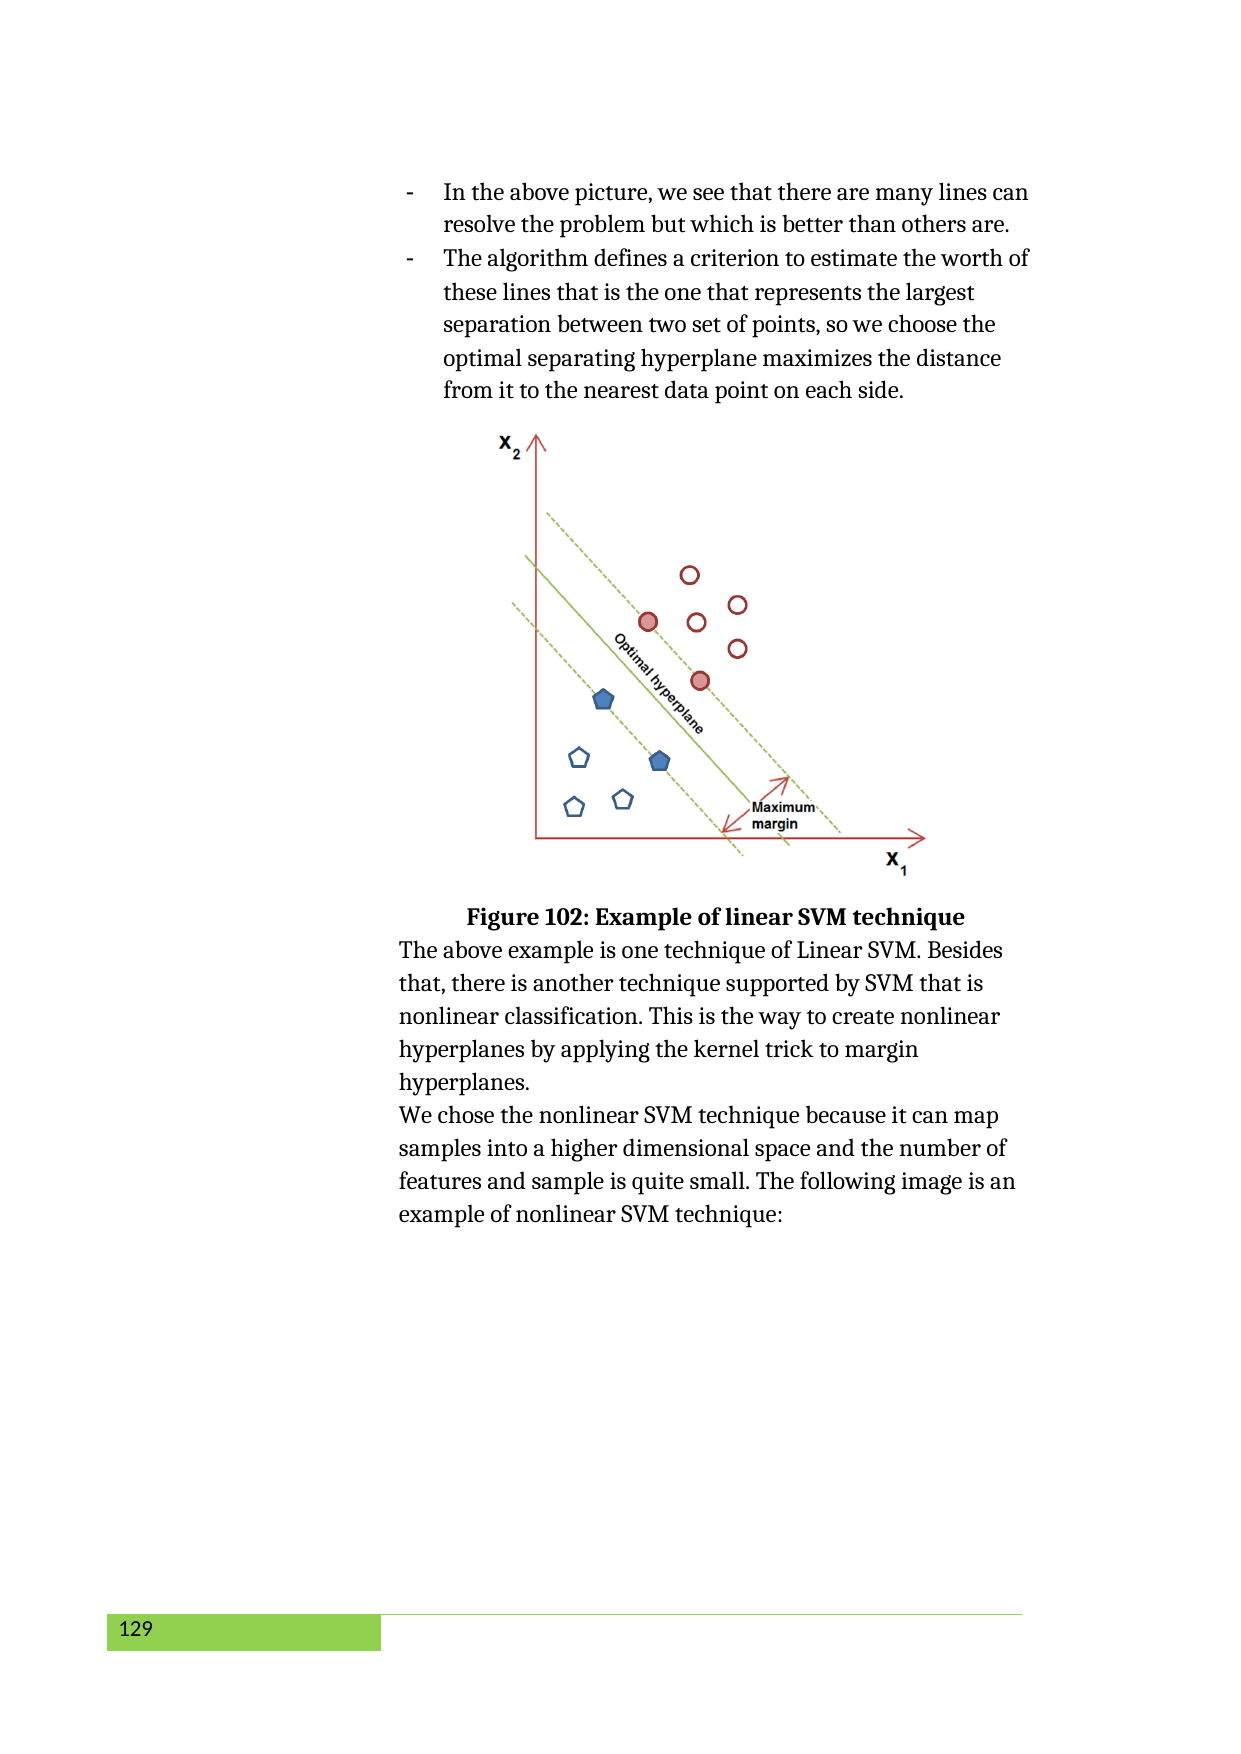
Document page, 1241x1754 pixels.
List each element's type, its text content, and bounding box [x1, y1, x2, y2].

list In the above picture, we see that there are many lines can resolve the problem but which is better than others are. [406, 176, 1033, 239]
picture [469, 409, 963, 887]
text We chose the nonlinear SVM technique because it can map samples into a higher dimensional space and the number of features and sample is quite small. The following image is an example of nonlinear SVM technique: [399, 1101, 1033, 1229]
text The above example is one technique of Linear SVM. Besides that, there is another technique supported by SVM that is nonlinear classification. This is the way to create nonlinear hyperplanes by applying the kernel trick to margin hyperplanes. [399, 936, 1033, 1097]
text Figure 102: Example of linear SVM technique [399, 903, 1033, 932]
list The algorithm defines a criterion to estimate the worth of these lines that is the one that represents the largest separation between two set of points, so we choose the optimal separating hyperplane maximizes the distance from it to the nearest data point on each side. [406, 243, 1033, 405]
